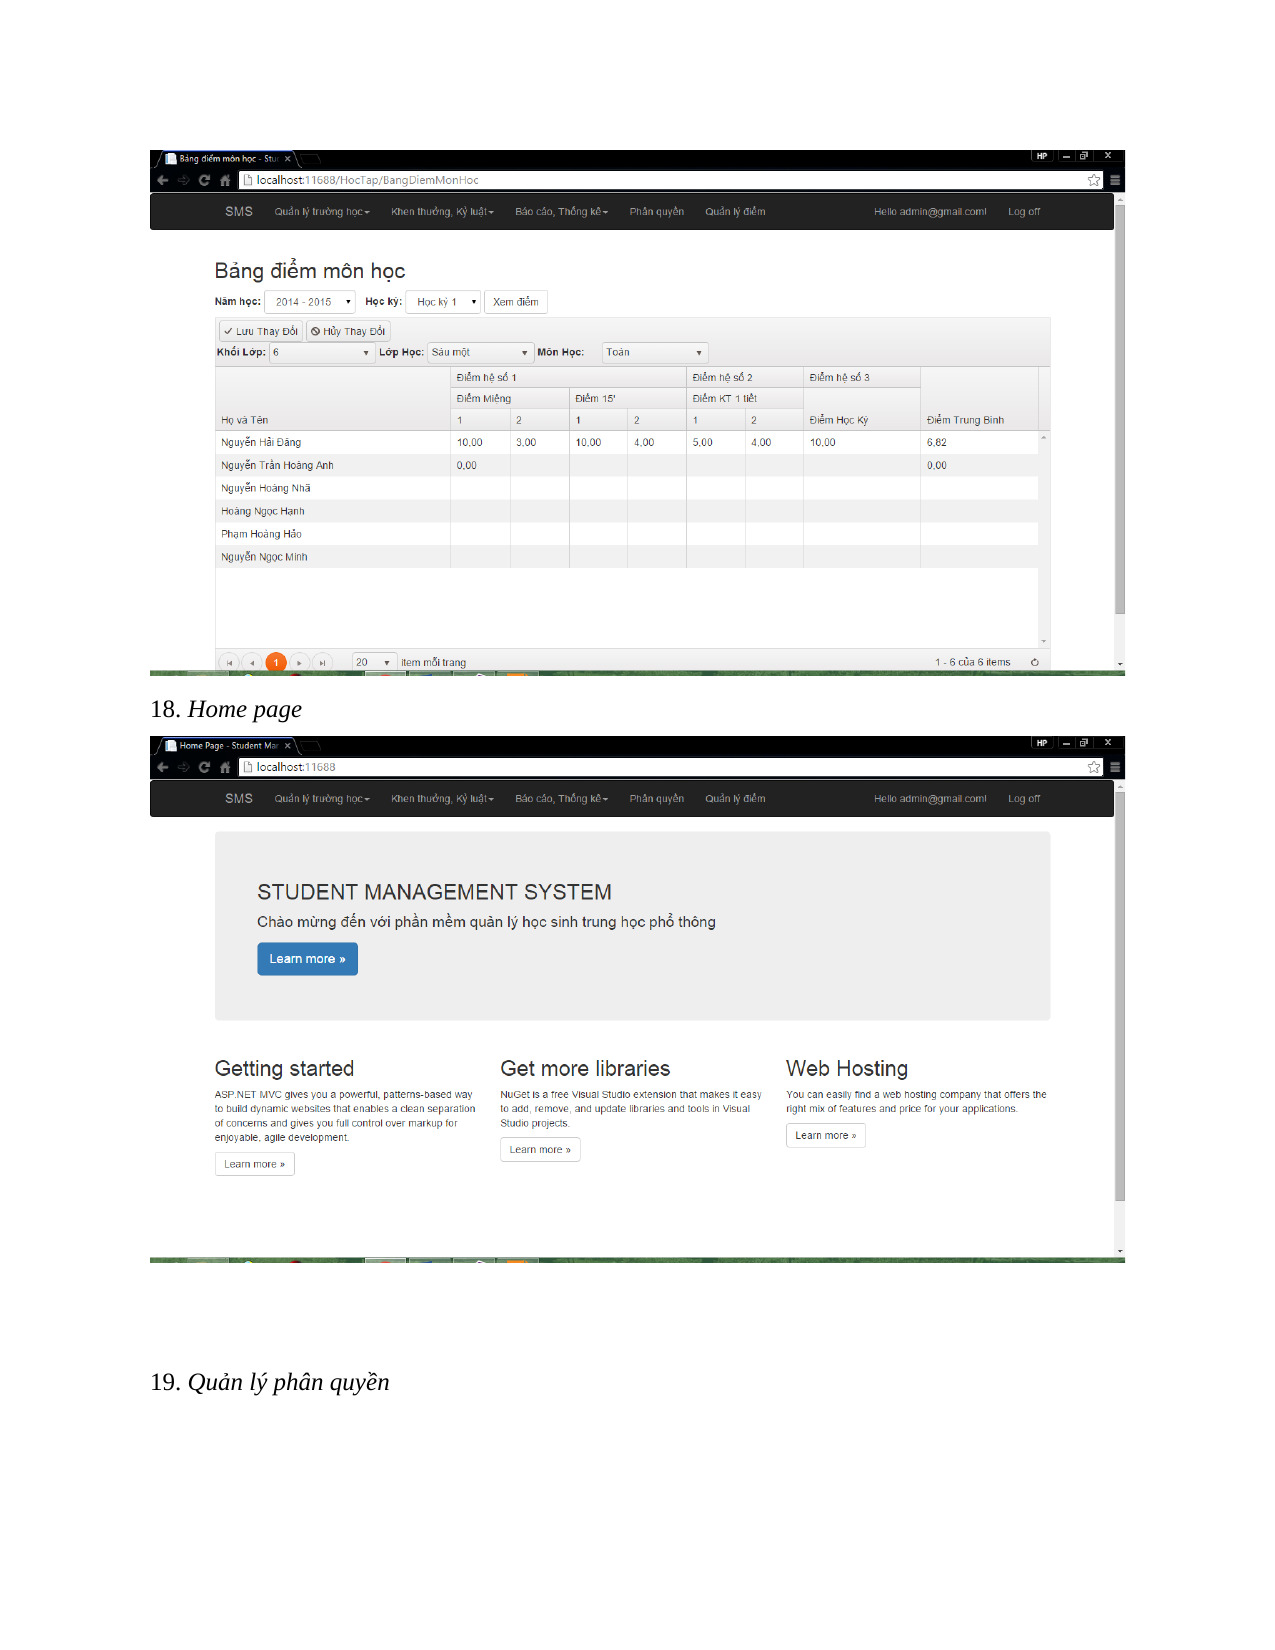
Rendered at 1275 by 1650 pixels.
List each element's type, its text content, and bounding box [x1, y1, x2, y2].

picture [150, 736, 1125, 1263]
picture [150, 150, 1125, 676]
list Quản lý phân quyền [150, 1367, 1125, 1396]
list Home page [150, 694, 1125, 722]
